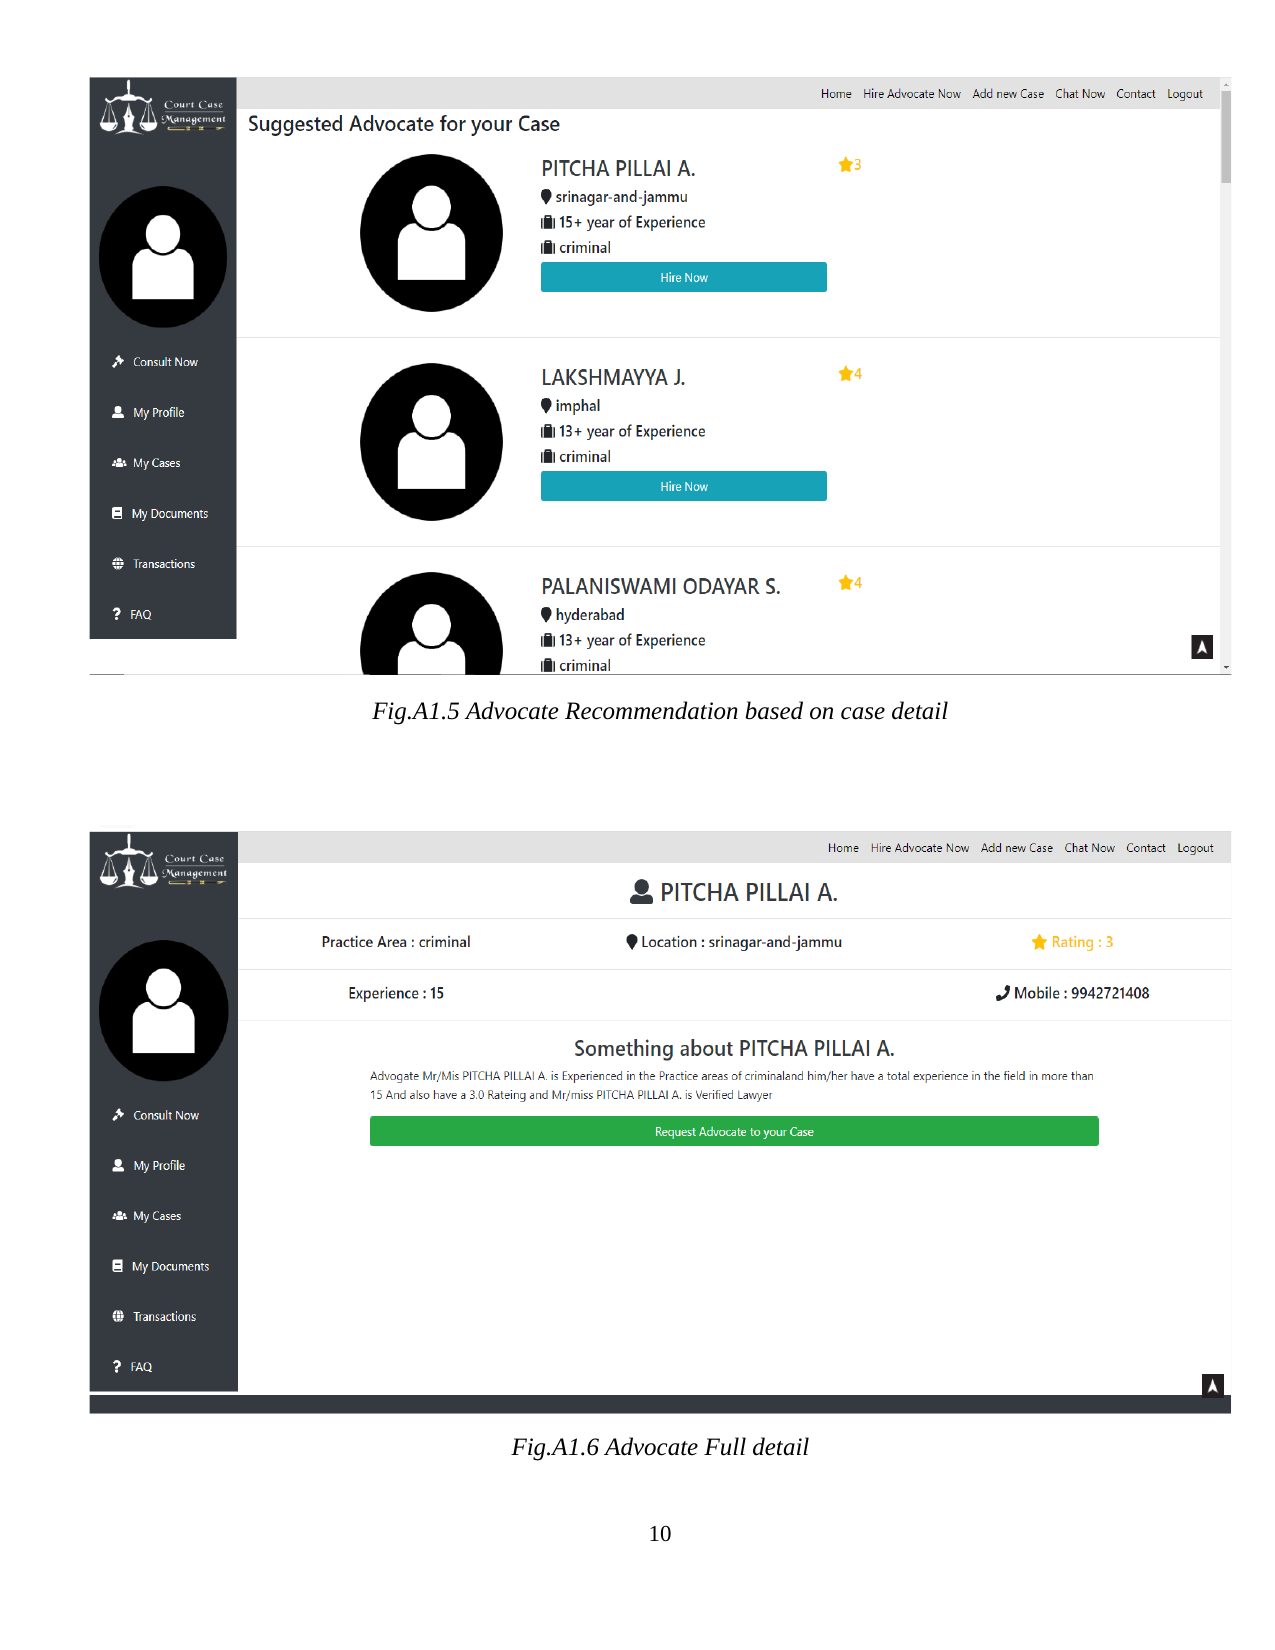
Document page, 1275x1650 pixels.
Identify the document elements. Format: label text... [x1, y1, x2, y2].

picture [89, 825, 1232, 1414]
text Fig.A1.6 Advocate Full detail [323, 1432, 997, 1460]
text Fig.A1.5 Advocate Recommendation based on case detail [323, 696, 997, 724]
picture [89, 75, 1232, 675]
